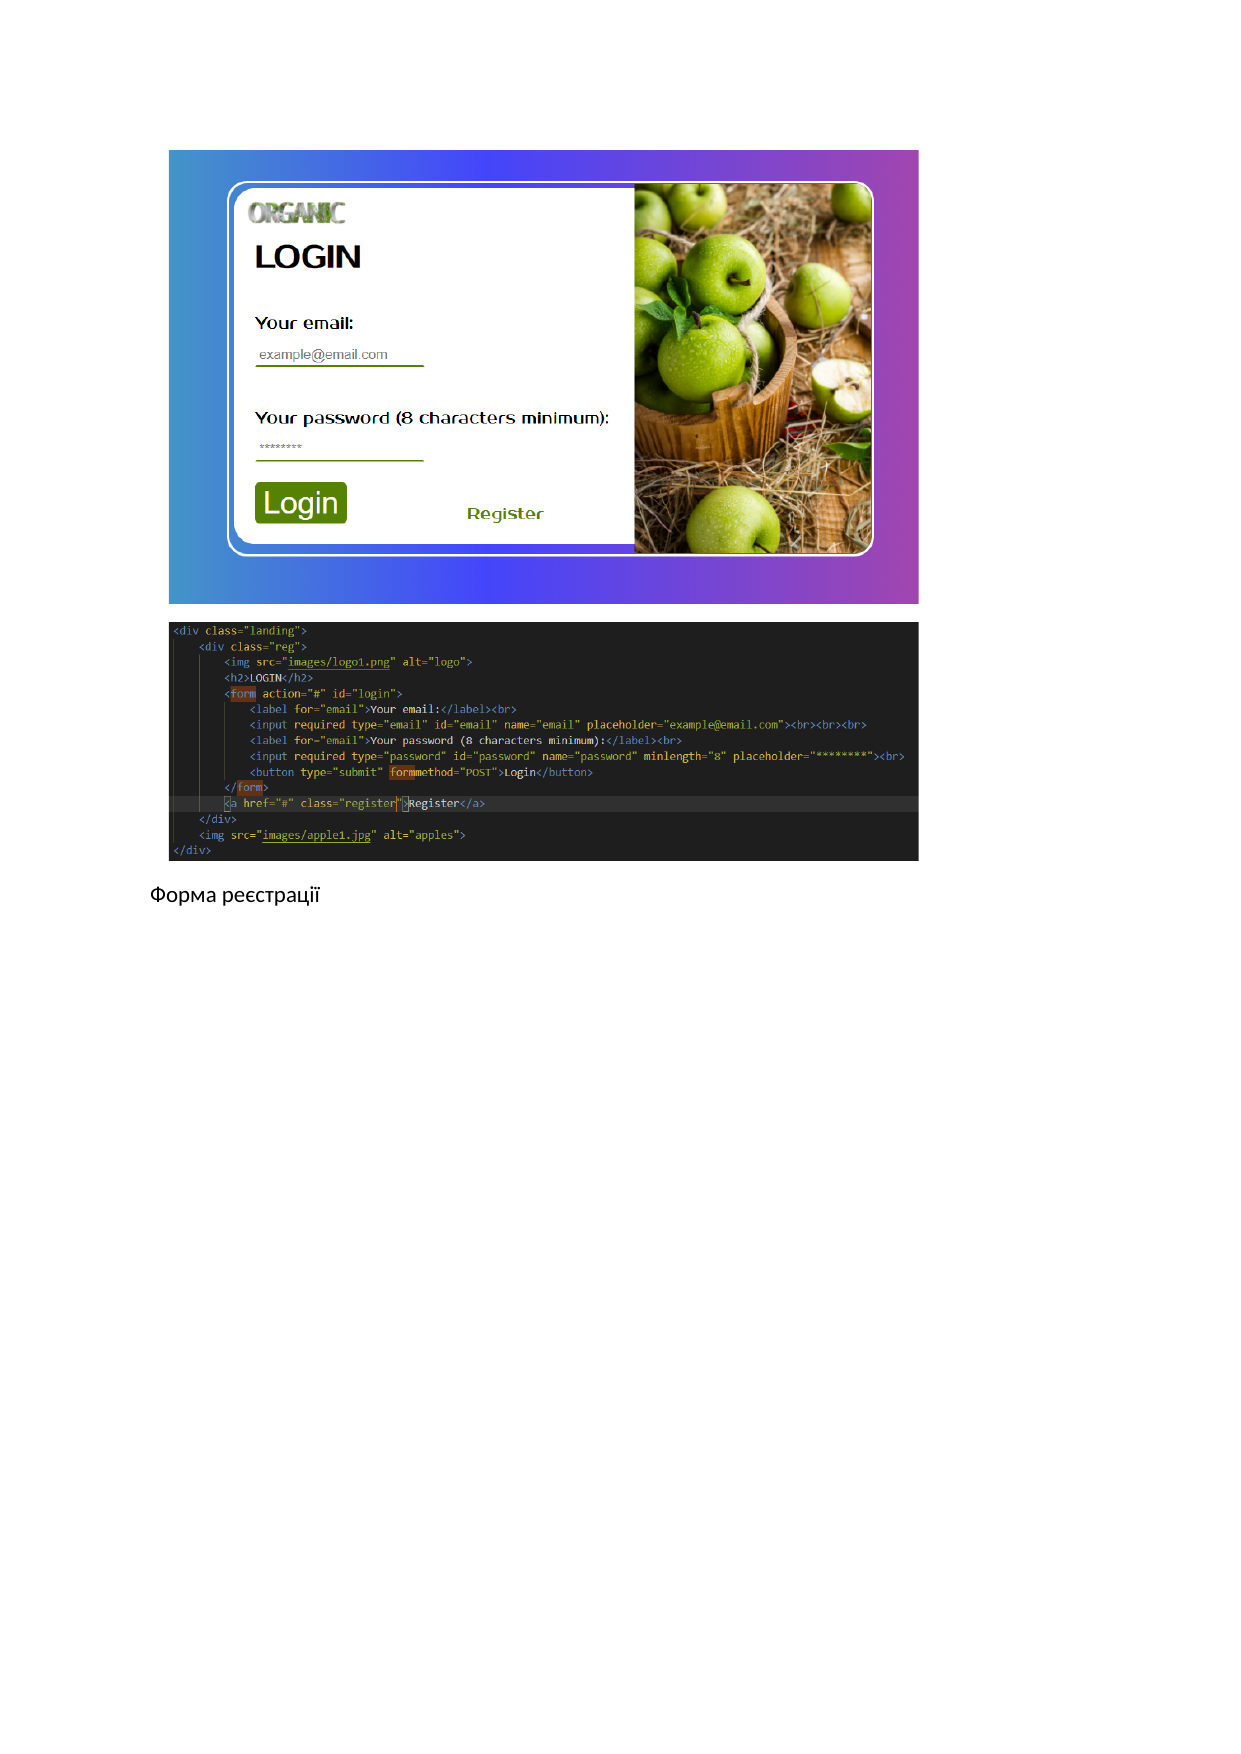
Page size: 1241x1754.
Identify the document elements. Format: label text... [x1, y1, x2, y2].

text Форма реєстрації [150, 880, 1090, 908]
